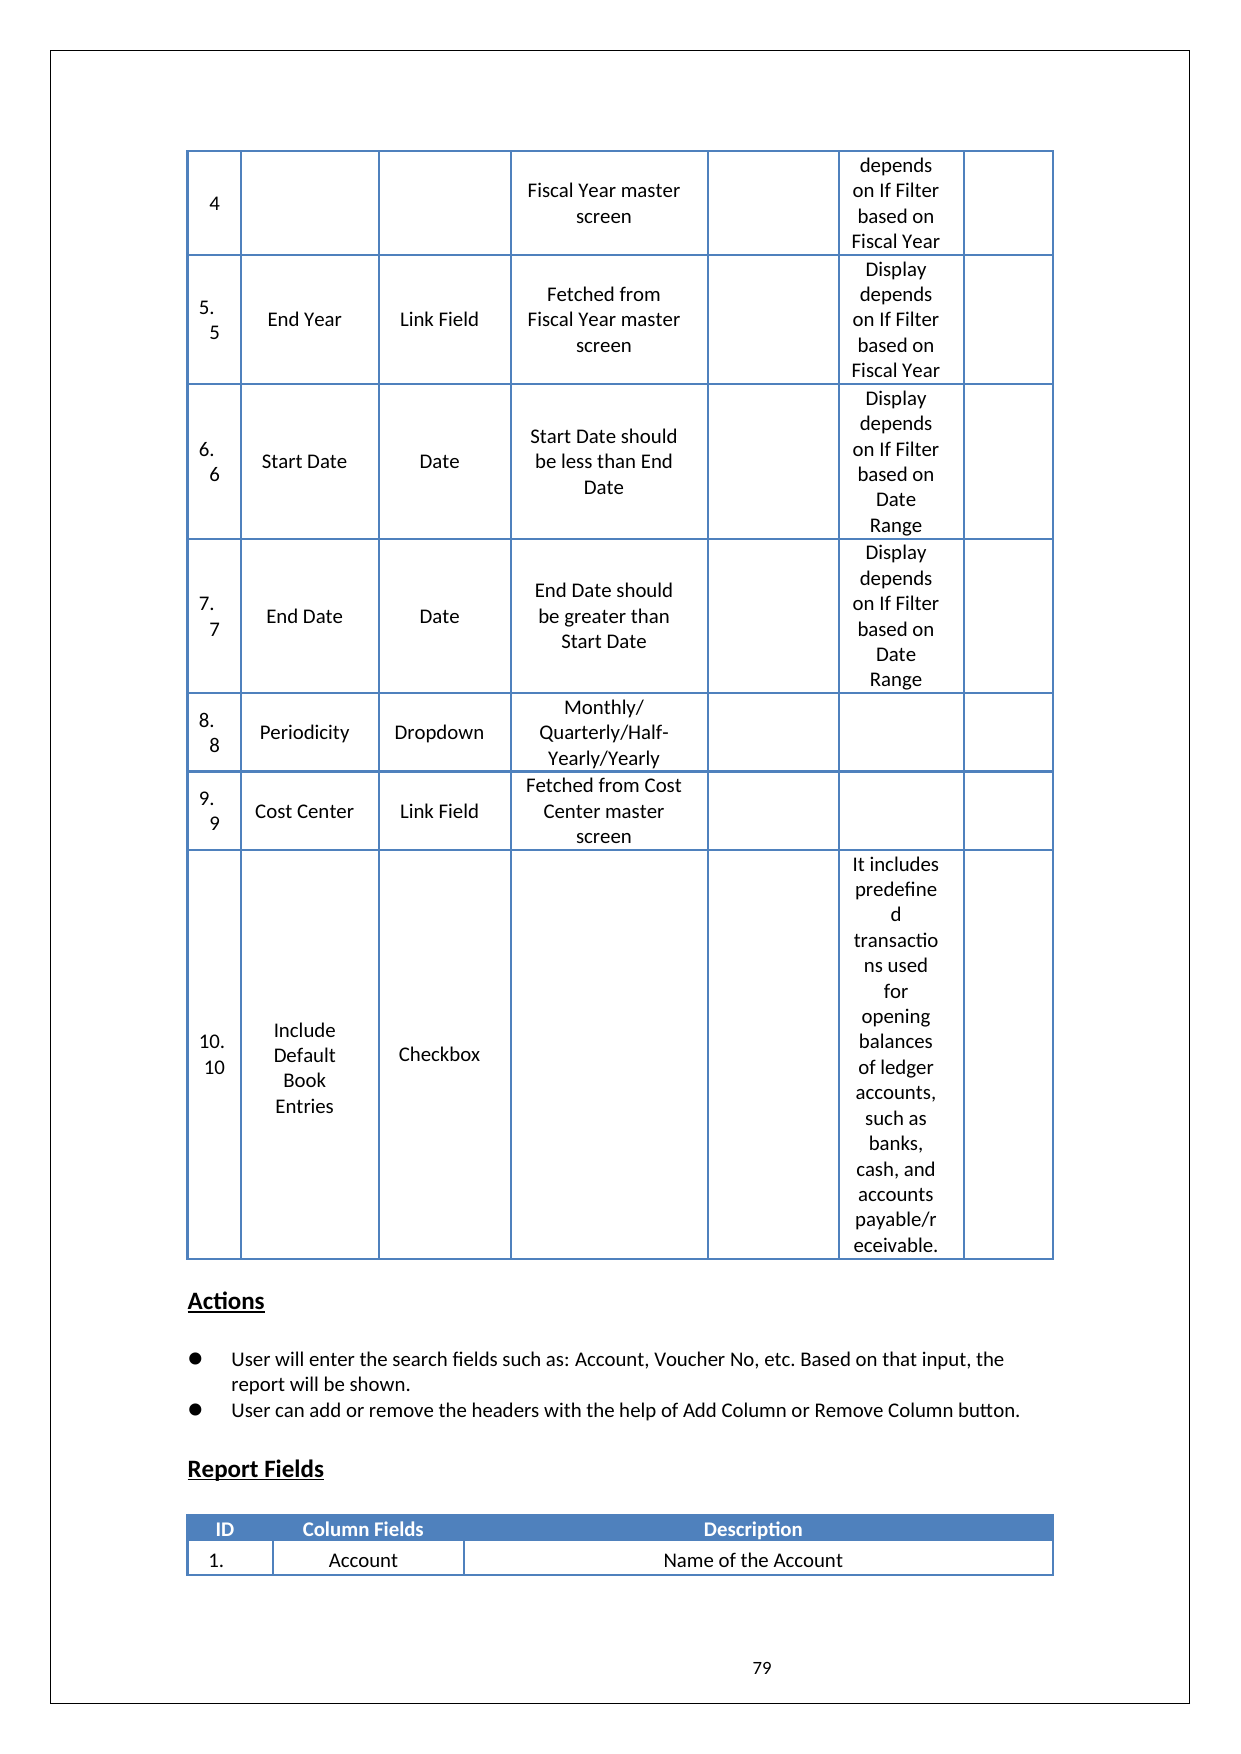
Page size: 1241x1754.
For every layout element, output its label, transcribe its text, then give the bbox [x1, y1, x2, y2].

list Report Fields [187, 1453, 1053, 1483]
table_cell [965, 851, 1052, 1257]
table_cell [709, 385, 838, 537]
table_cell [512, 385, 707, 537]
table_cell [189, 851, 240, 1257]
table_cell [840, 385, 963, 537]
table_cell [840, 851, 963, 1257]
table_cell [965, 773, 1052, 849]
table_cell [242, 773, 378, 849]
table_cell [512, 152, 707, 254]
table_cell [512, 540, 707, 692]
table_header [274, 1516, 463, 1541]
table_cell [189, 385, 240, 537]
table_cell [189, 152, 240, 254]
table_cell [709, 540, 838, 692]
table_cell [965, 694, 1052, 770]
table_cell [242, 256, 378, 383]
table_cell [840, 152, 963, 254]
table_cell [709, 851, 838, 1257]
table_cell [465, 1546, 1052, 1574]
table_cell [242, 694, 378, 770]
list User will enter the search fields such as: Account, Voucher No, etc. Based on that input, the report will be shown. [187, 1346, 1053, 1397]
list User can add or remove the headers with the help of Add Column or Remove Column button. [187, 1397, 1053, 1422]
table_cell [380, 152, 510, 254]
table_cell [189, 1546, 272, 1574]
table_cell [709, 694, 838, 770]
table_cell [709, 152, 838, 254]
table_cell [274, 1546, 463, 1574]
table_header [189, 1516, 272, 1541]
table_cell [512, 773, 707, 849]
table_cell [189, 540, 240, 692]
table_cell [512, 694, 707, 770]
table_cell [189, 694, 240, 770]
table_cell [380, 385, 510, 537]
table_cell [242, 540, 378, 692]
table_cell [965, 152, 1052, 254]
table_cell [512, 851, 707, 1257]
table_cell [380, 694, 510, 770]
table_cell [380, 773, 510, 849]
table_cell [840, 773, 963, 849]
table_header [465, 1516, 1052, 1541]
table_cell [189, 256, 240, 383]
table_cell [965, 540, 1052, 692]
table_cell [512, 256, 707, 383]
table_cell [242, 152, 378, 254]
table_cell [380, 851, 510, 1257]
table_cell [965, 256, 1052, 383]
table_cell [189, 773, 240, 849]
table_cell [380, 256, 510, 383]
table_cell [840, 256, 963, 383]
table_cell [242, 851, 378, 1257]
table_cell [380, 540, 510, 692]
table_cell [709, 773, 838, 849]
list Actions [187, 1285, 1053, 1316]
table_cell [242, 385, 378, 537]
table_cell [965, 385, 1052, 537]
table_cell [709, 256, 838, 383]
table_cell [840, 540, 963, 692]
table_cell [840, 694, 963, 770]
